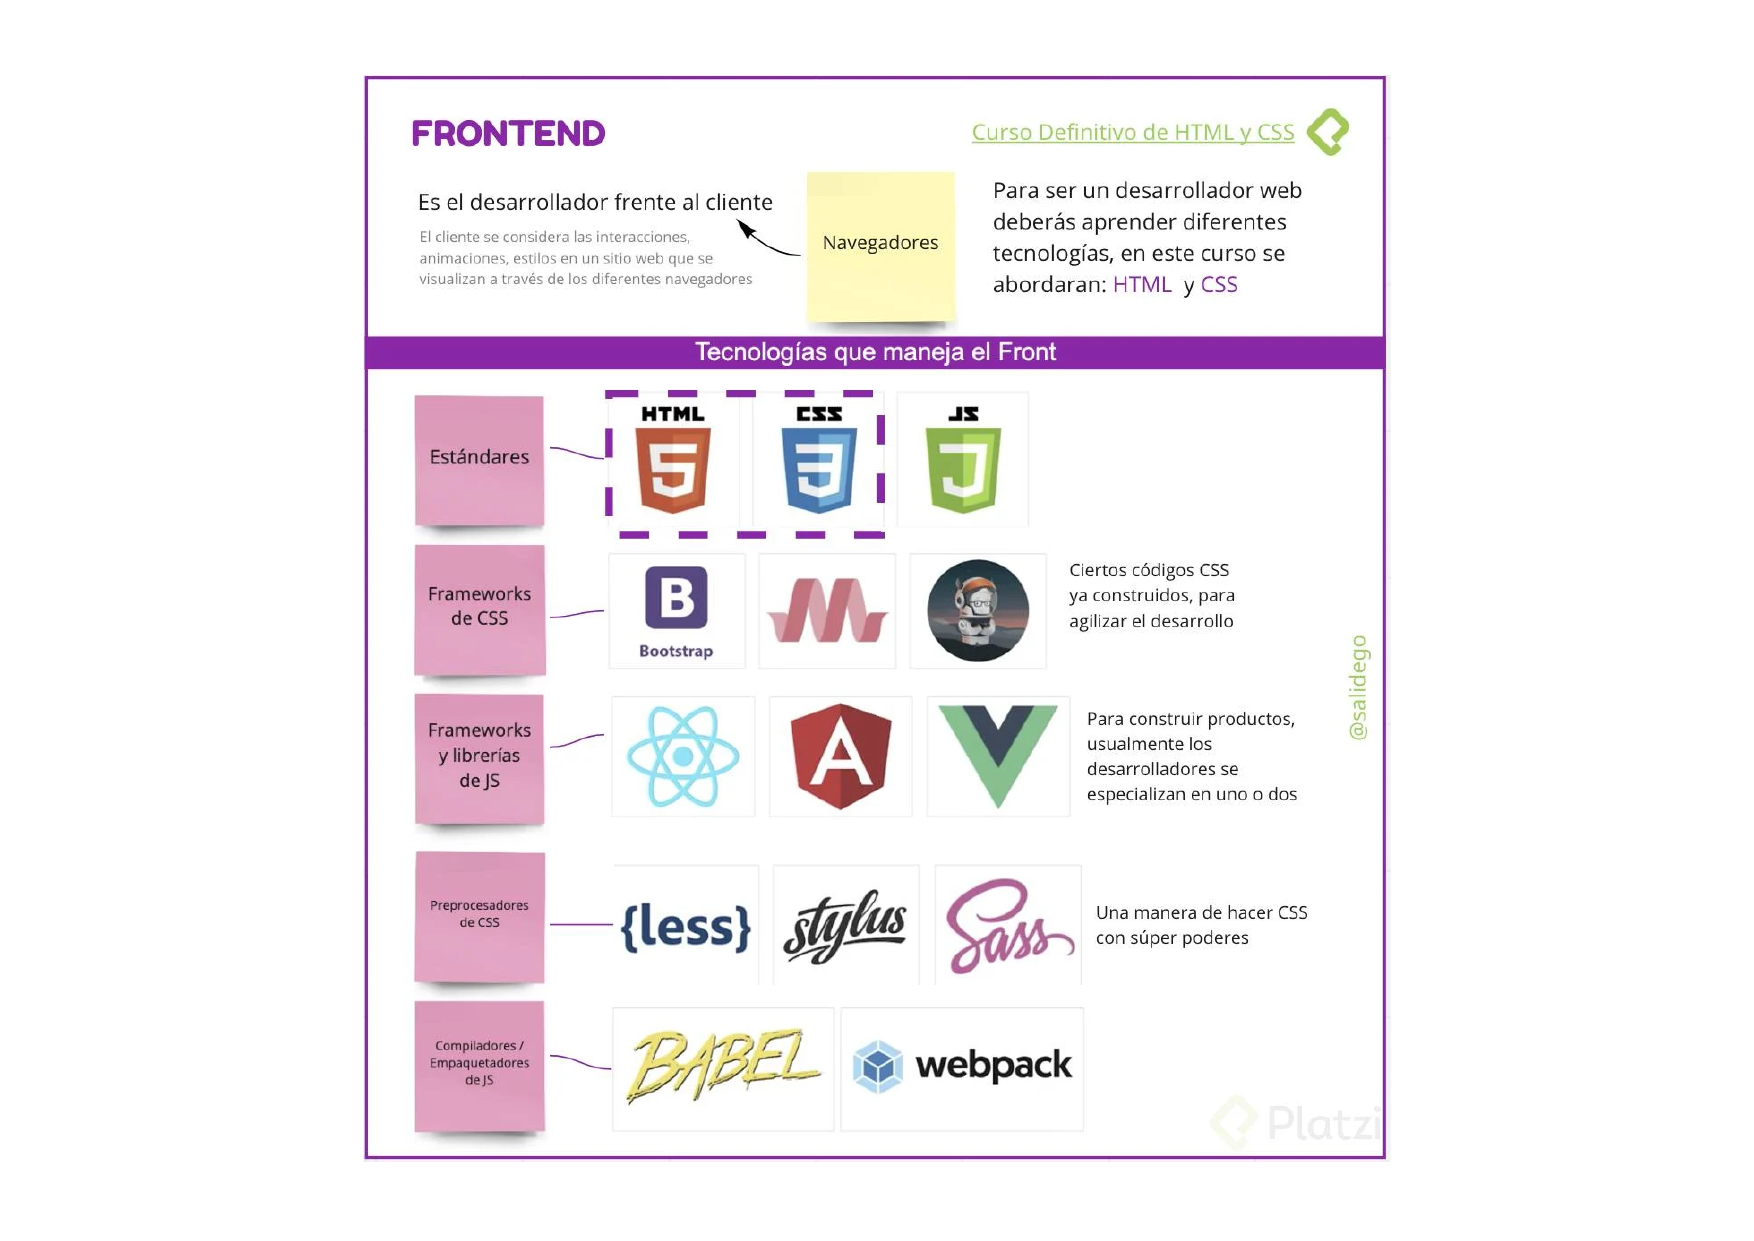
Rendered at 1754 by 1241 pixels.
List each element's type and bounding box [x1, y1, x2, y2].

picture [363, 75, 1391, 1162]
